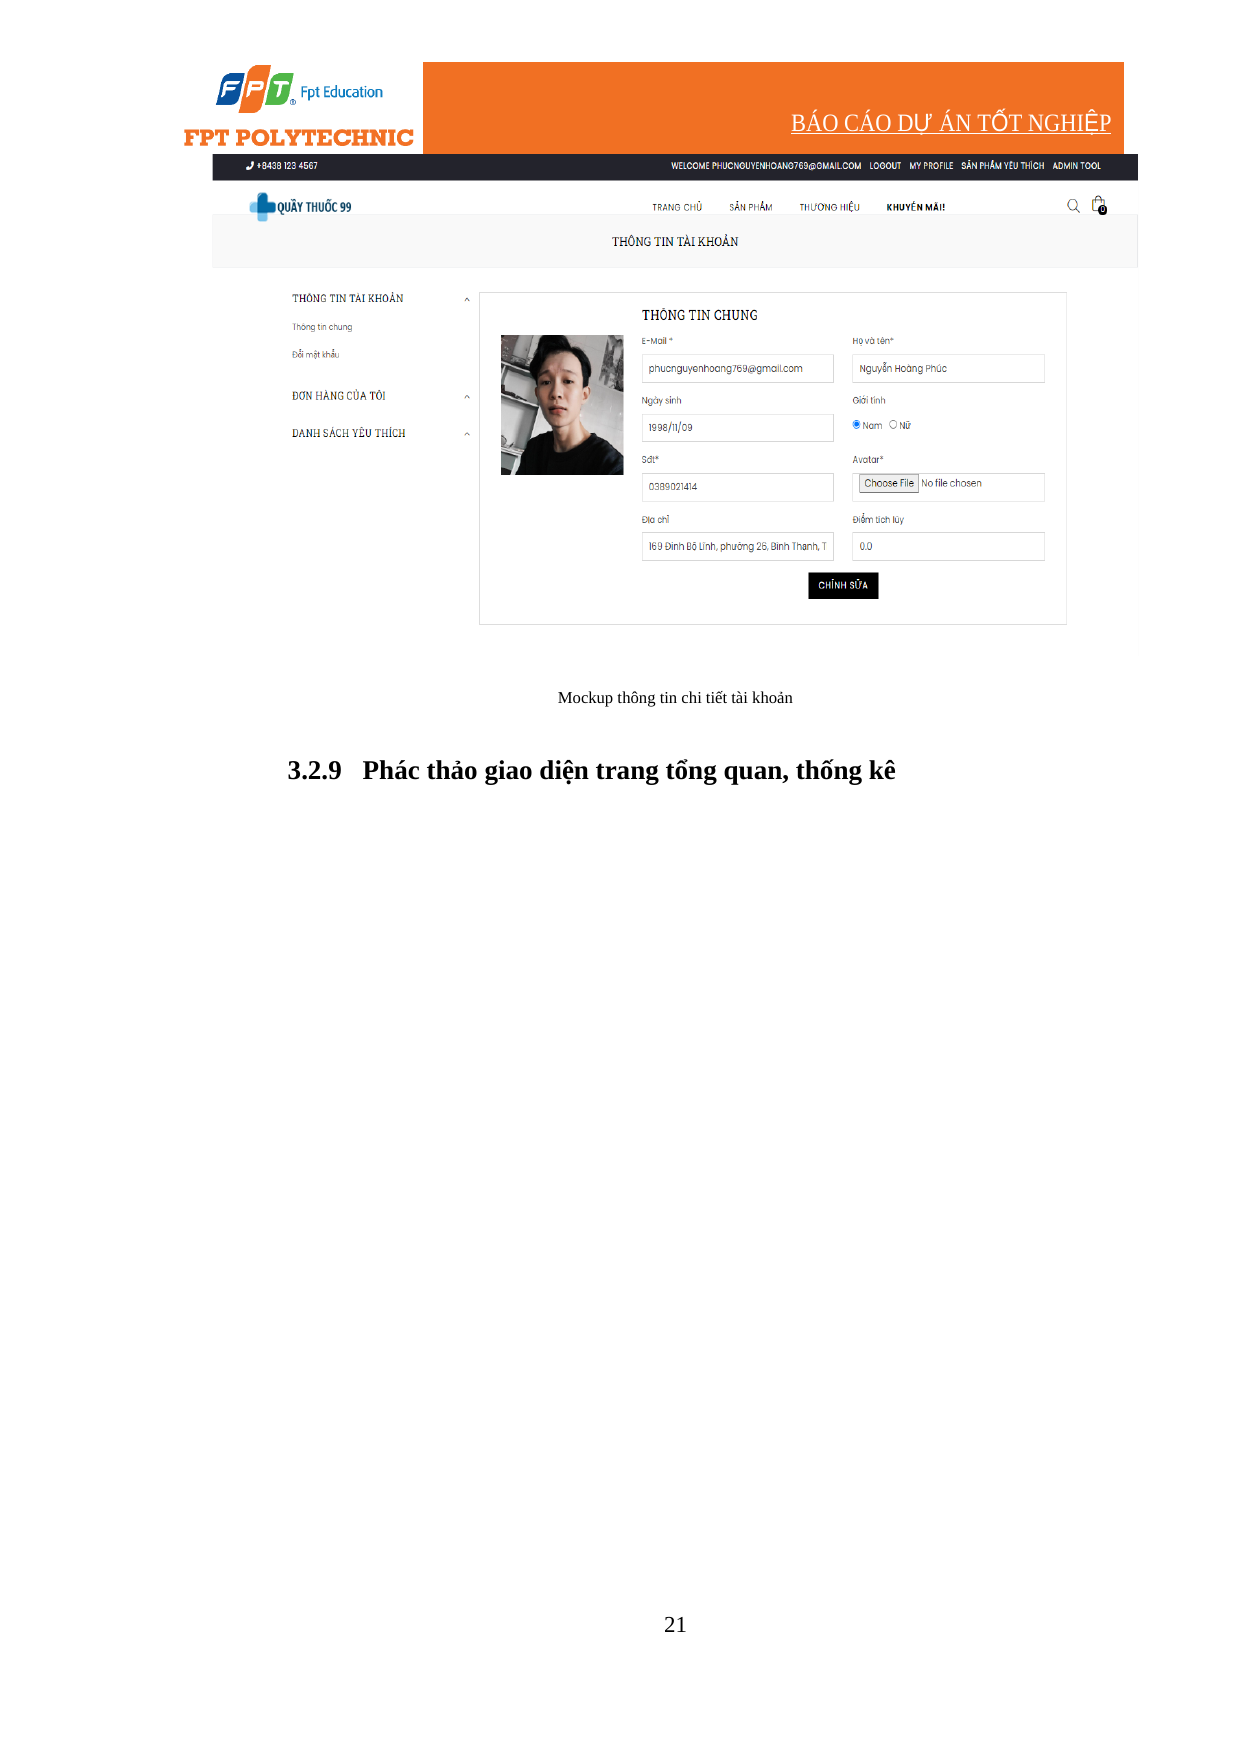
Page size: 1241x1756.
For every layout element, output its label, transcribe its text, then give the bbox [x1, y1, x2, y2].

picture [184, 65, 414, 146]
subtitle Phác thảo giao diện trang tổng quan, thống kê [287, 754, 1209, 786]
text Mockup thông tin chi tiết tài khoản [142, 687, 1209, 707]
picture [212, 154, 1139, 656]
